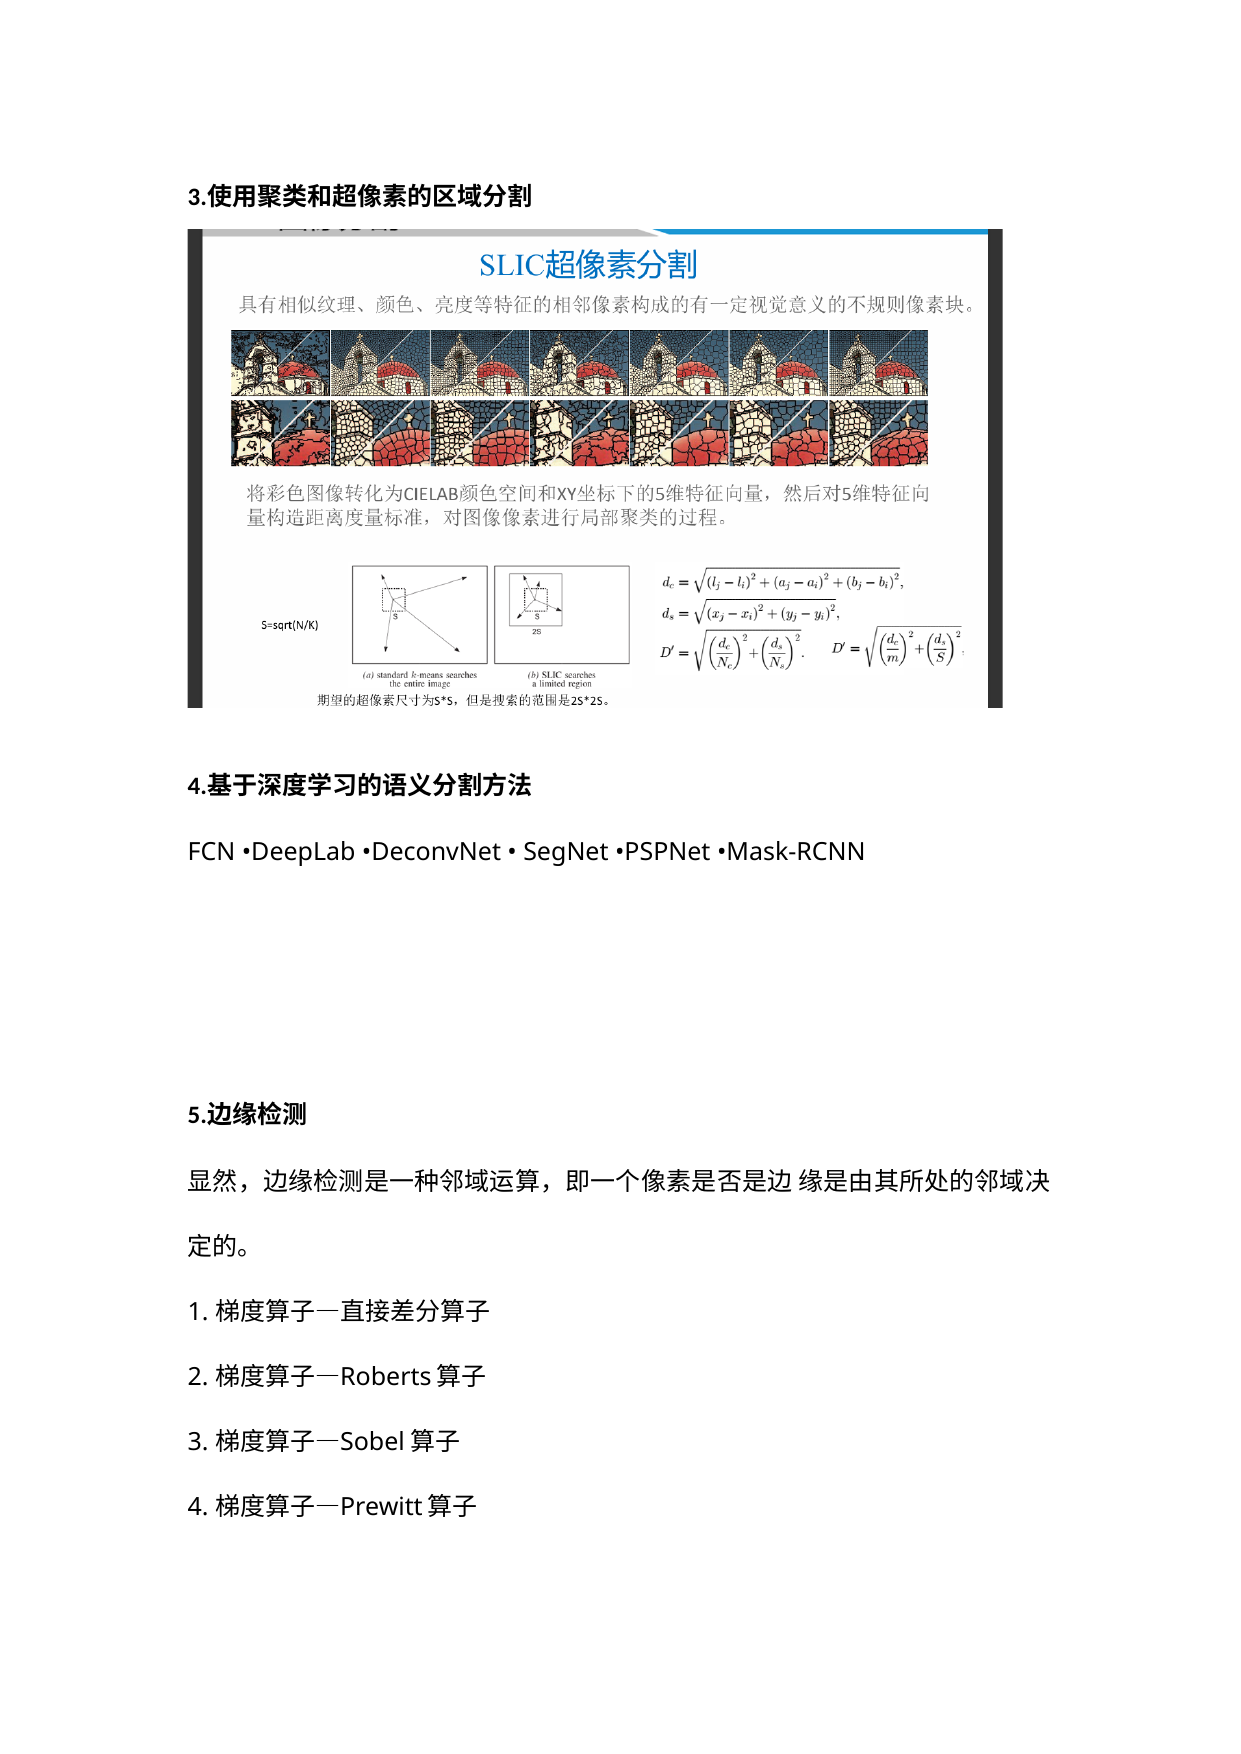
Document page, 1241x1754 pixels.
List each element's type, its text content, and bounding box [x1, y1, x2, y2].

subtitle 4.基于深度学习的语义分割方法 [187, 751, 1053, 816]
subtitle 5.边缘检测 [187, 1080, 1053, 1145]
list 梯度算子—Sobel算子 [187, 1407, 1053, 1472]
list 梯度算子—Prewitt算子 [187, 1472, 1053, 1537]
picture [187, 229, 1003, 708]
subtitle 3.使用聚类和超像素的区域分割 [187, 162, 1053, 227]
list FCN •DeepLab •DeconvNet • SegNet •PSPNet •Mask-RCNN [187, 818, 1053, 883]
list 显然，边缘检测是一种邻域运算，即一个像素是否是边 缘是由其所处的邻域决定的。 [187, 1147, 1053, 1277]
list 梯度算子—直接差分算子 [187, 1277, 1053, 1342]
list 梯度算子—Roberts算子 [187, 1342, 1053, 1407]
